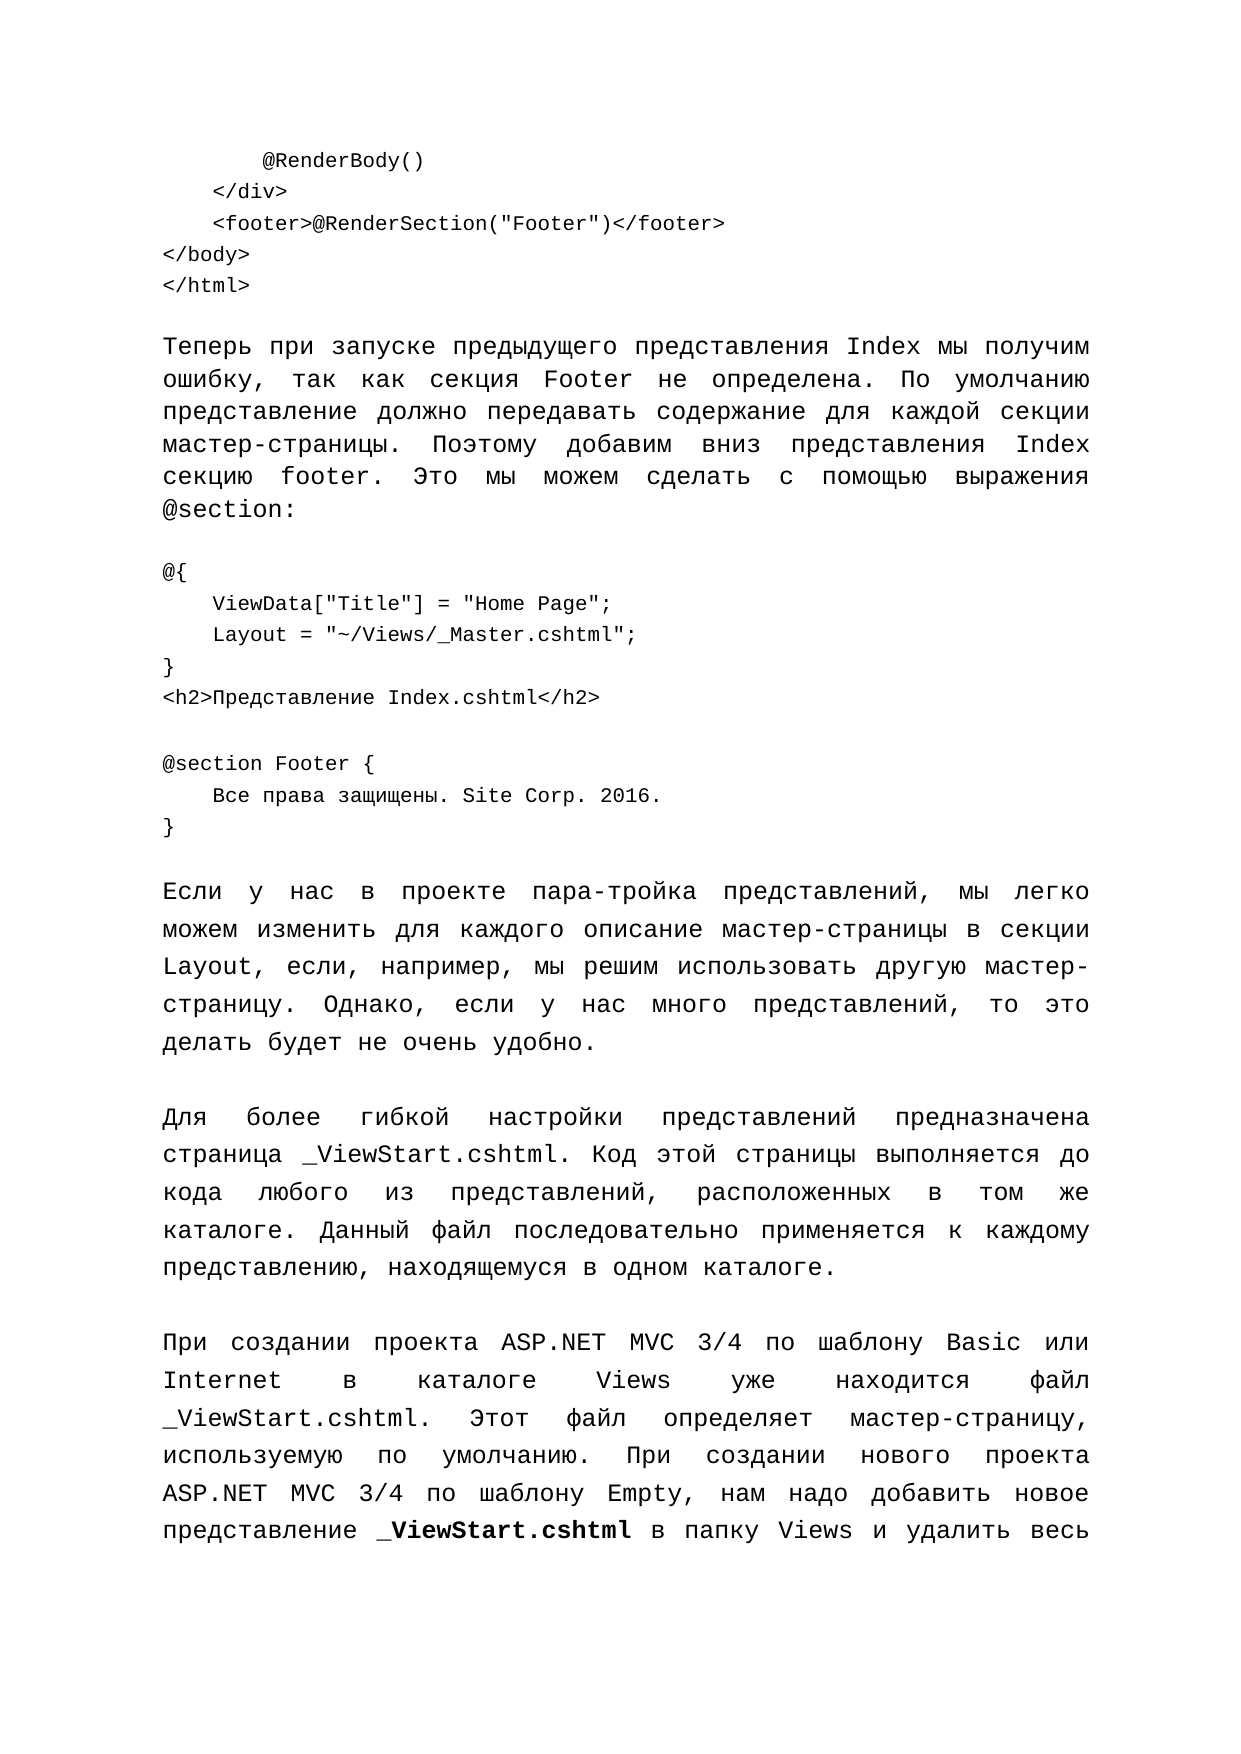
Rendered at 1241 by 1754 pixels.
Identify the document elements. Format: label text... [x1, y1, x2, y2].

text <footer>@RenderSection("Footer")</footer> [162, 213, 1090, 236]
text </body> [162, 244, 1090, 268]
text ViewData["Title"] = "Home Page"; [162, 593, 1090, 617]
text Для более гибкой настройки представлений предназначена страница _ViewStart.cshtml. Код этой страницы выполняется до кода любого из представлений, расположенных в том же каталоге. Данный файл последовательно применяется к каждому представлению, находящемуся в одном каталоге. [162, 1104, 1090, 1283]
text @{ [162, 562, 1090, 585]
text Если у нас в проекте пара-тройка представлений, мы легко можем изменить для каждого описание мастер-страницы в секции Layout, если, например, мы решим использовать другую мастер-страницу. Однако, если у нас много представлений, то это делать будет не очень удобно. [162, 879, 1090, 1057]
text @RenderBody() [162, 150, 1090, 174]
text Теперь при запуске предыдущего представления Index мы получим ошибку, так как секция Footer не определена. По умолчанию представление должно передавать содержание для каждой секции мастер-страницы. Поэтому добавим вниз представления Index секцию footer. Это мы можем сделать с помощью выражения @section: [162, 334, 1090, 525]
text </html> [162, 275, 1090, 299]
text } [162, 816, 1090, 840]
text Layout = "~/Views/_Master.cshtml"; [162, 624, 1090, 648]
text </div> [162, 181, 1090, 205]
text Все права защищены. Site Corp. 2016. [162, 785, 1090, 808]
text <h2>Представление Index.cshtml</h2> [162, 687, 1090, 711]
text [162, 1330, 1090, 1546]
text } [162, 656, 1090, 679]
text @section Footer { [162, 753, 1090, 777]
